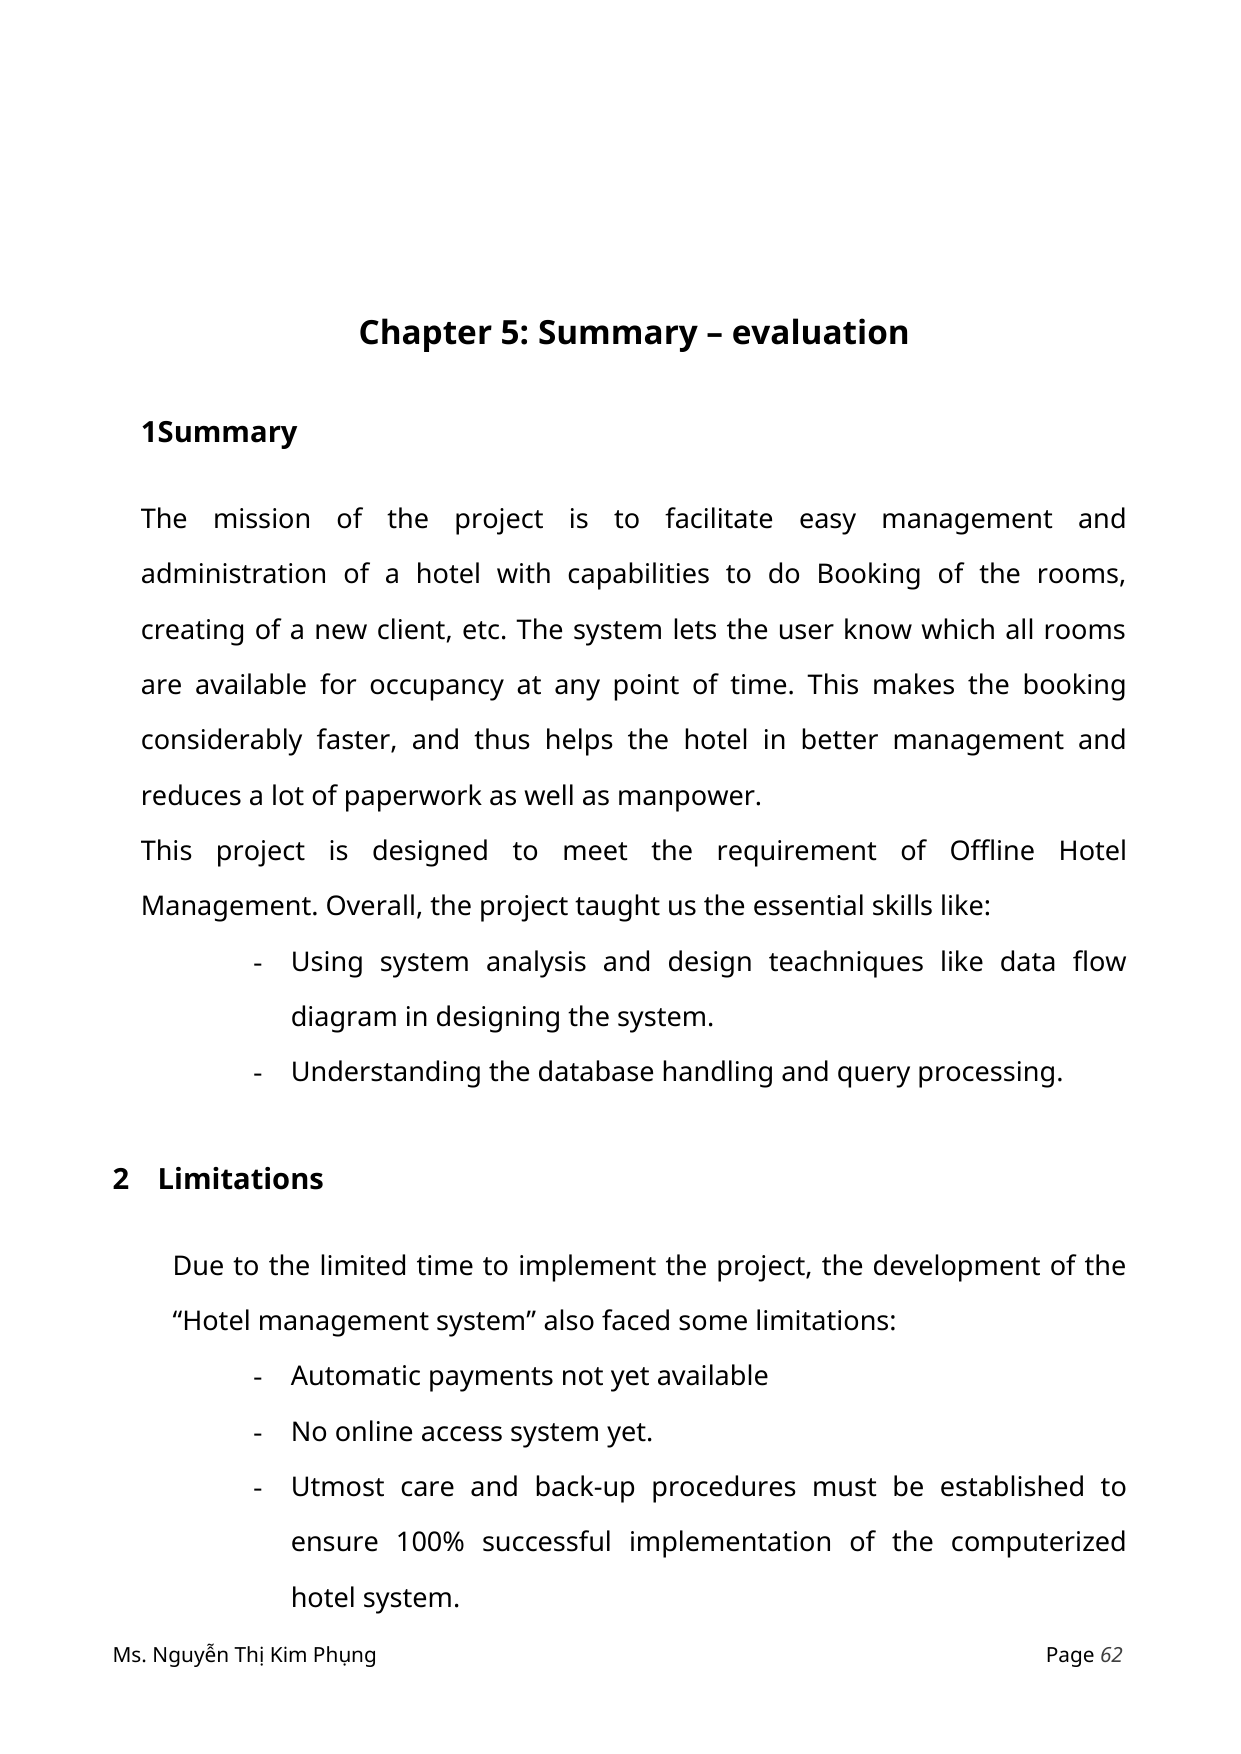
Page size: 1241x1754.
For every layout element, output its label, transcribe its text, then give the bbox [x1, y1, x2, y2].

list Using system analysis and design teachniques like data flow diagram in designing the system. [253, 942, 1128, 1034]
text Due to the limited time to implement the project, the development of the “Hotel management system” also faced some limitations: [172, 1246, 1128, 1338]
list Understanding the database handling and query processing. [253, 1053, 1128, 1089]
text This project is designed to meet the requirement of Offline Hotel Management. Overall, the project taught us the essential skills like: [141, 831, 1128, 923]
text The mission of the project is to facilitate easy management and administration of a hotel with capabilities to do Booking of the rooms, creating of a new client, etc. The system lets the user know which all rooms are available for occupancy at any point of time. This makes the booking considerably faster, and thus helps the hotel in better management and reduces a lot of paperwork as well as manpower. [141, 499, 1128, 813]
subtitle Chapter 5: Summary – evaluation [141, 309, 1128, 354]
subtitle Summary [141, 411, 1128, 451]
subtitle Limitations [112, 1158, 1128, 1198]
list Utmost care and back-up procedures must be established to ensure 100% successful implementation of the computerized hotel system. [253, 1467, 1128, 1615]
list Automatic payments not yet available [253, 1357, 1128, 1394]
list No online access system yet. [253, 1412, 1128, 1449]
